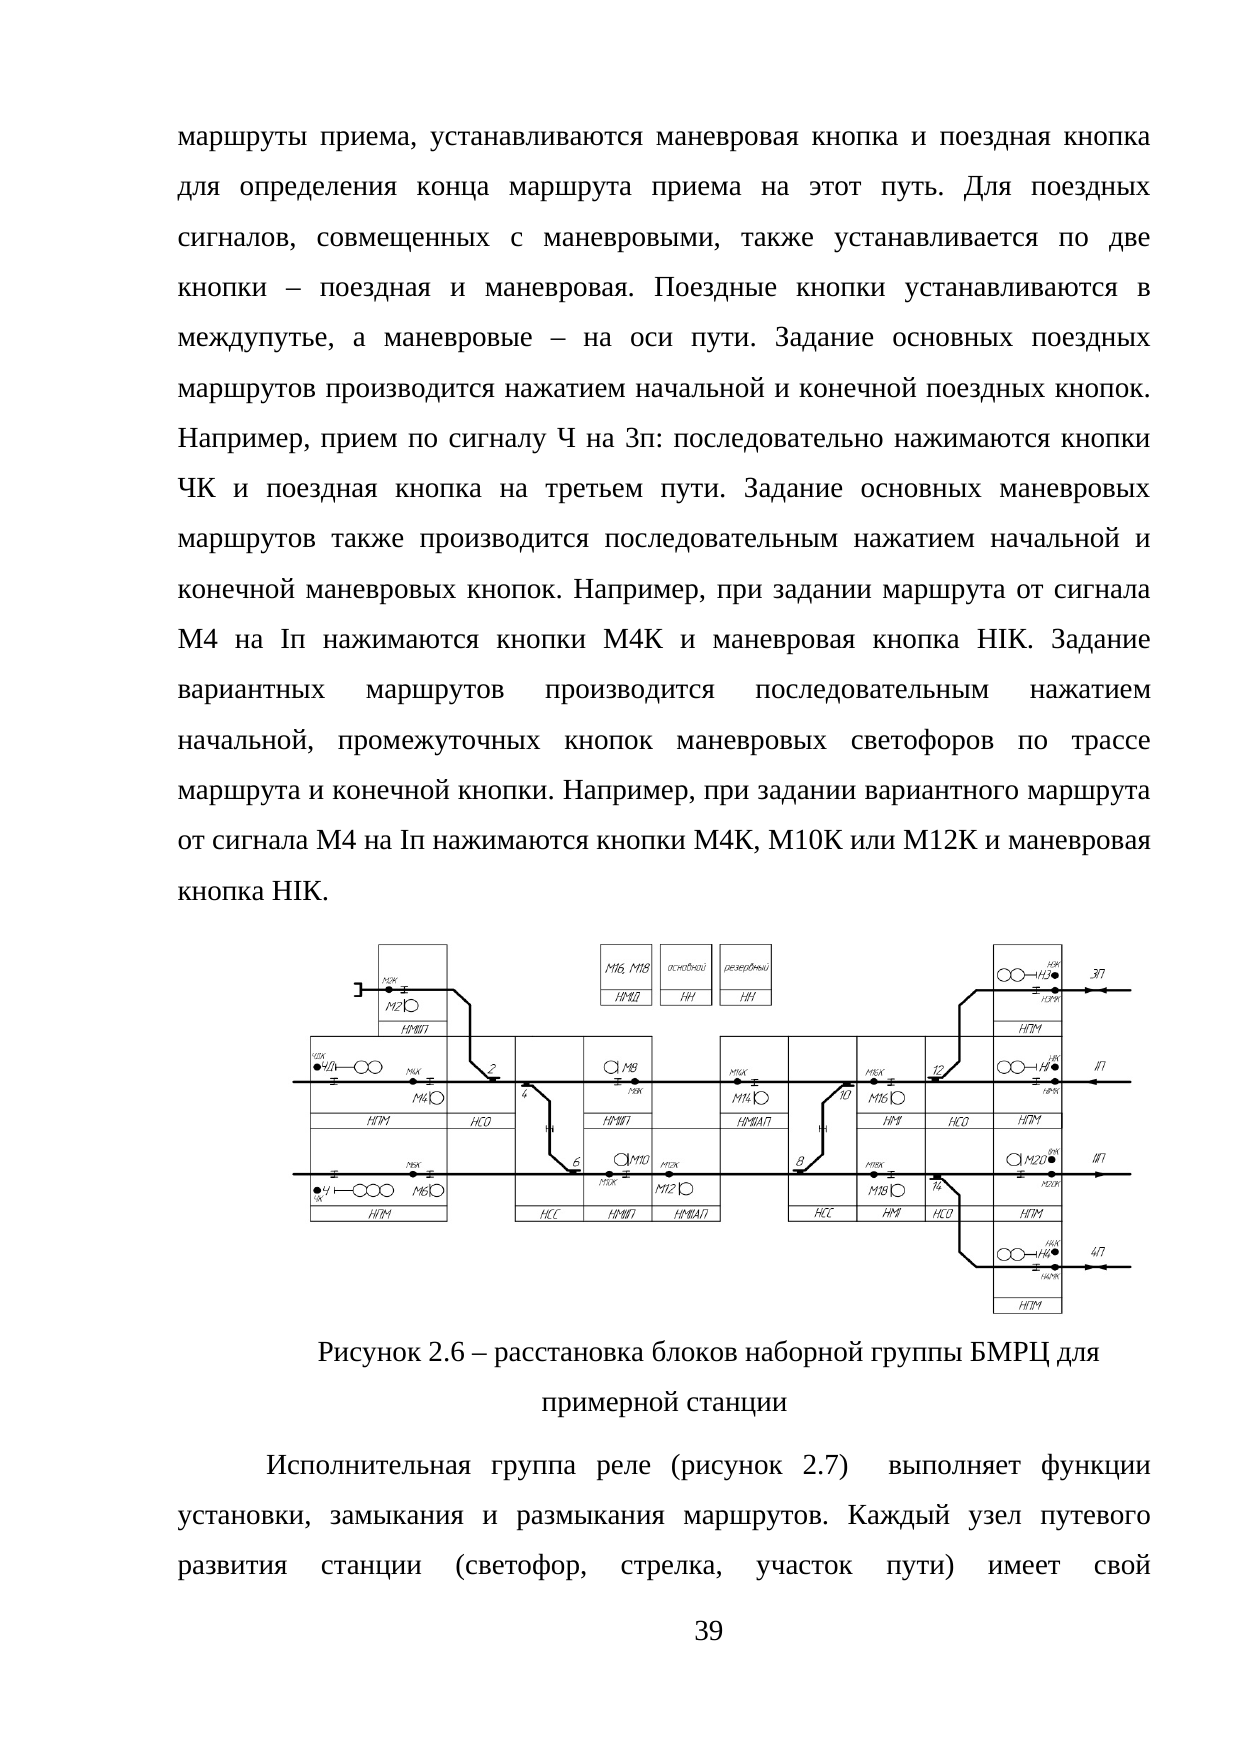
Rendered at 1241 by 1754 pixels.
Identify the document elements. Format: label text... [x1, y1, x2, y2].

picture [276, 923, 1141, 1317]
text Рисунок 2.6 – расстановка блоков наборной группы БМРЦ для примерной станции [177, 1334, 1152, 1418]
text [177, 118, 1152, 906]
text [177, 1447, 1152, 1581]
